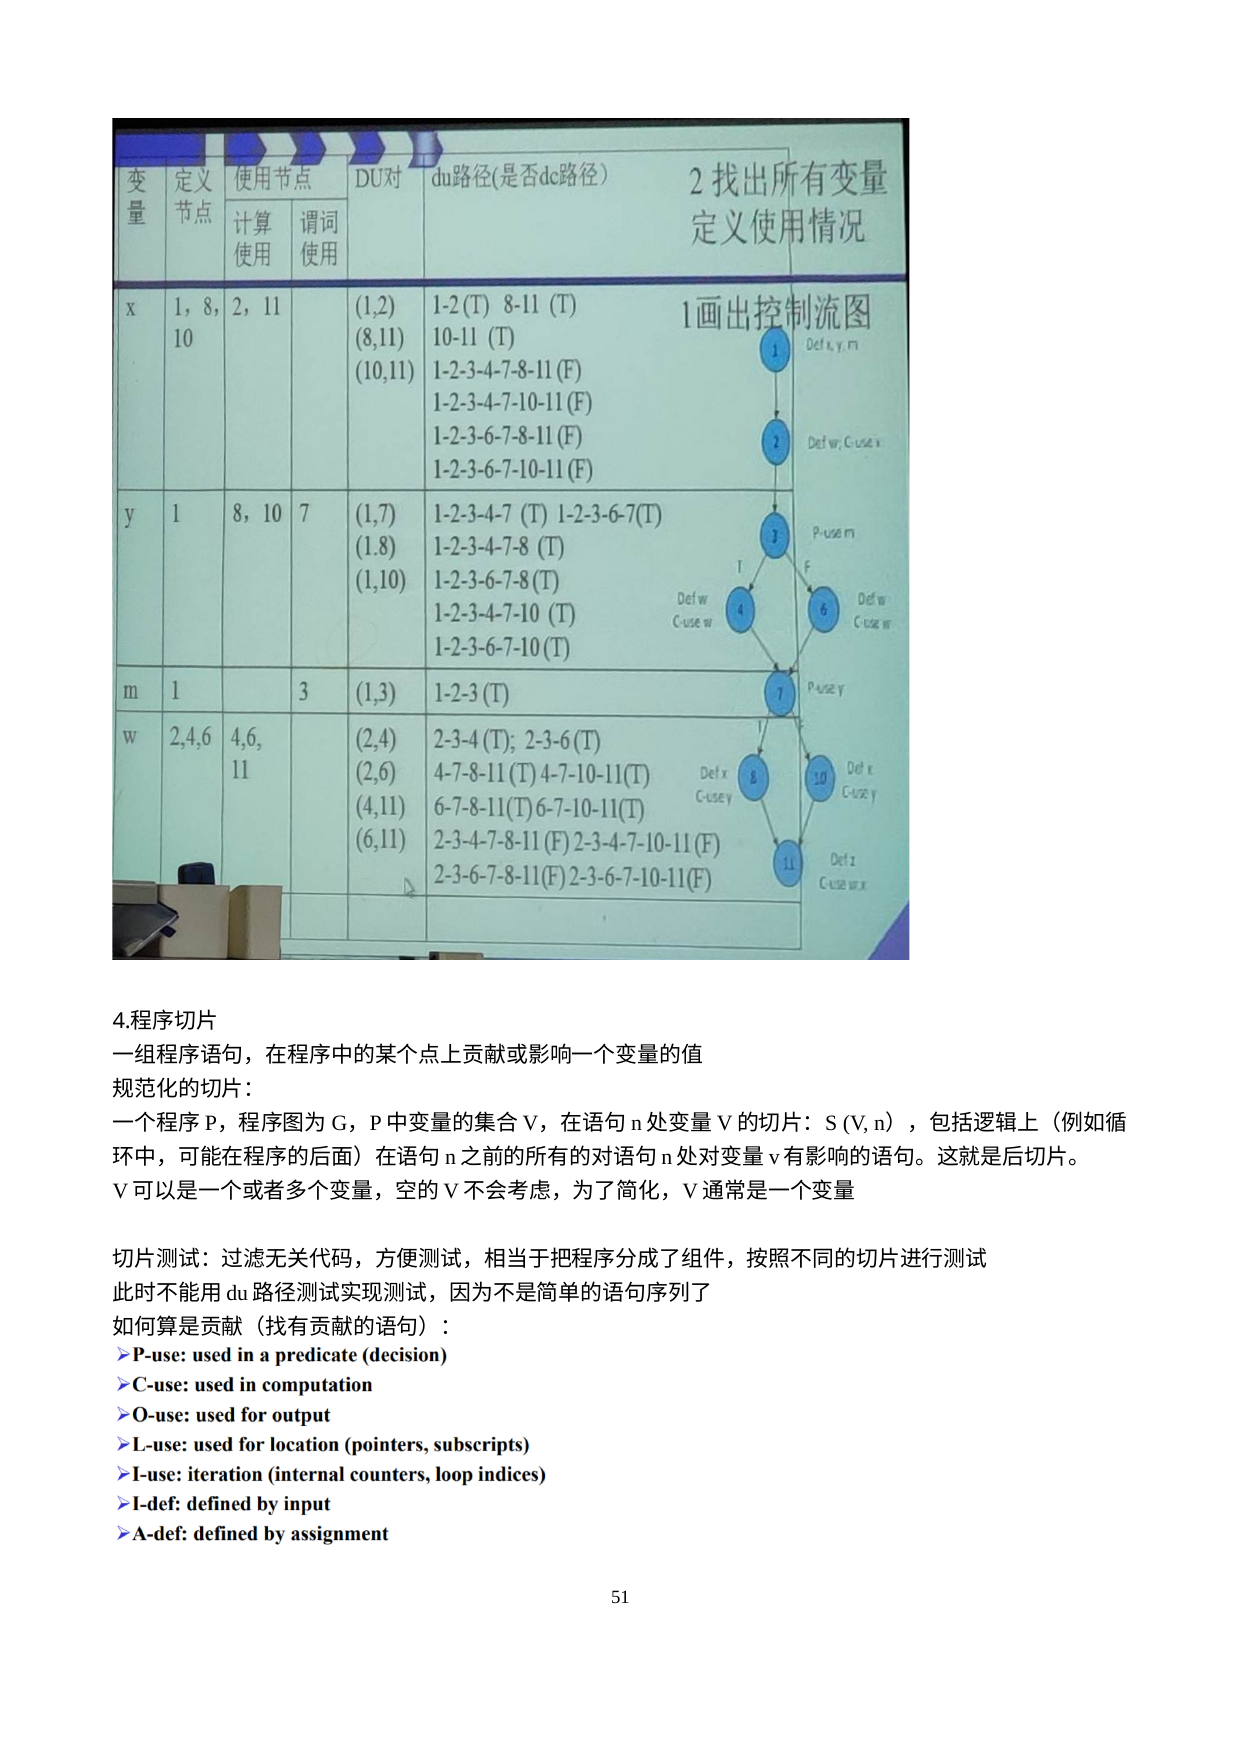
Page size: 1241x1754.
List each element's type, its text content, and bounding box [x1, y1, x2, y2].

text 一个程序P，程序图为G，P中变量的集合V，在语句n处变量V的切片：S (V, n），包括逻辑上（例如循环中，可能在程序的后面）在语句n之前的所有的对语句n处对变量v有影响的语句。这就是后切片。 [112, 1104, 1128, 1172]
text 切片测试：过滤无关代码，方便测试，相当于把程序分成了组件，按照不同的切片进行测试 [112, 1239, 1128, 1273]
text 此时不能用du路径测试实现测试，因为不是简单的语句序列了 [112, 1273, 1128, 1307]
text 规范化的切片： [112, 1070, 1128, 1104]
picture [112, 1341, 558, 1547]
picture [112, 118, 910, 960]
text 如何算是贡献（找有贡献的语句）： [112, 1307, 1128, 1341]
text V可以是一个或者多个变量，空的V不会考虑，为了简化，V通常是一个变量 [112, 1172, 1128, 1206]
subtitle 4.程序切片 [112, 1002, 1128, 1036]
text 一组程序语句，在程序中的某个点上贡献或影响一个变量的值 [112, 1036, 1128, 1070]
